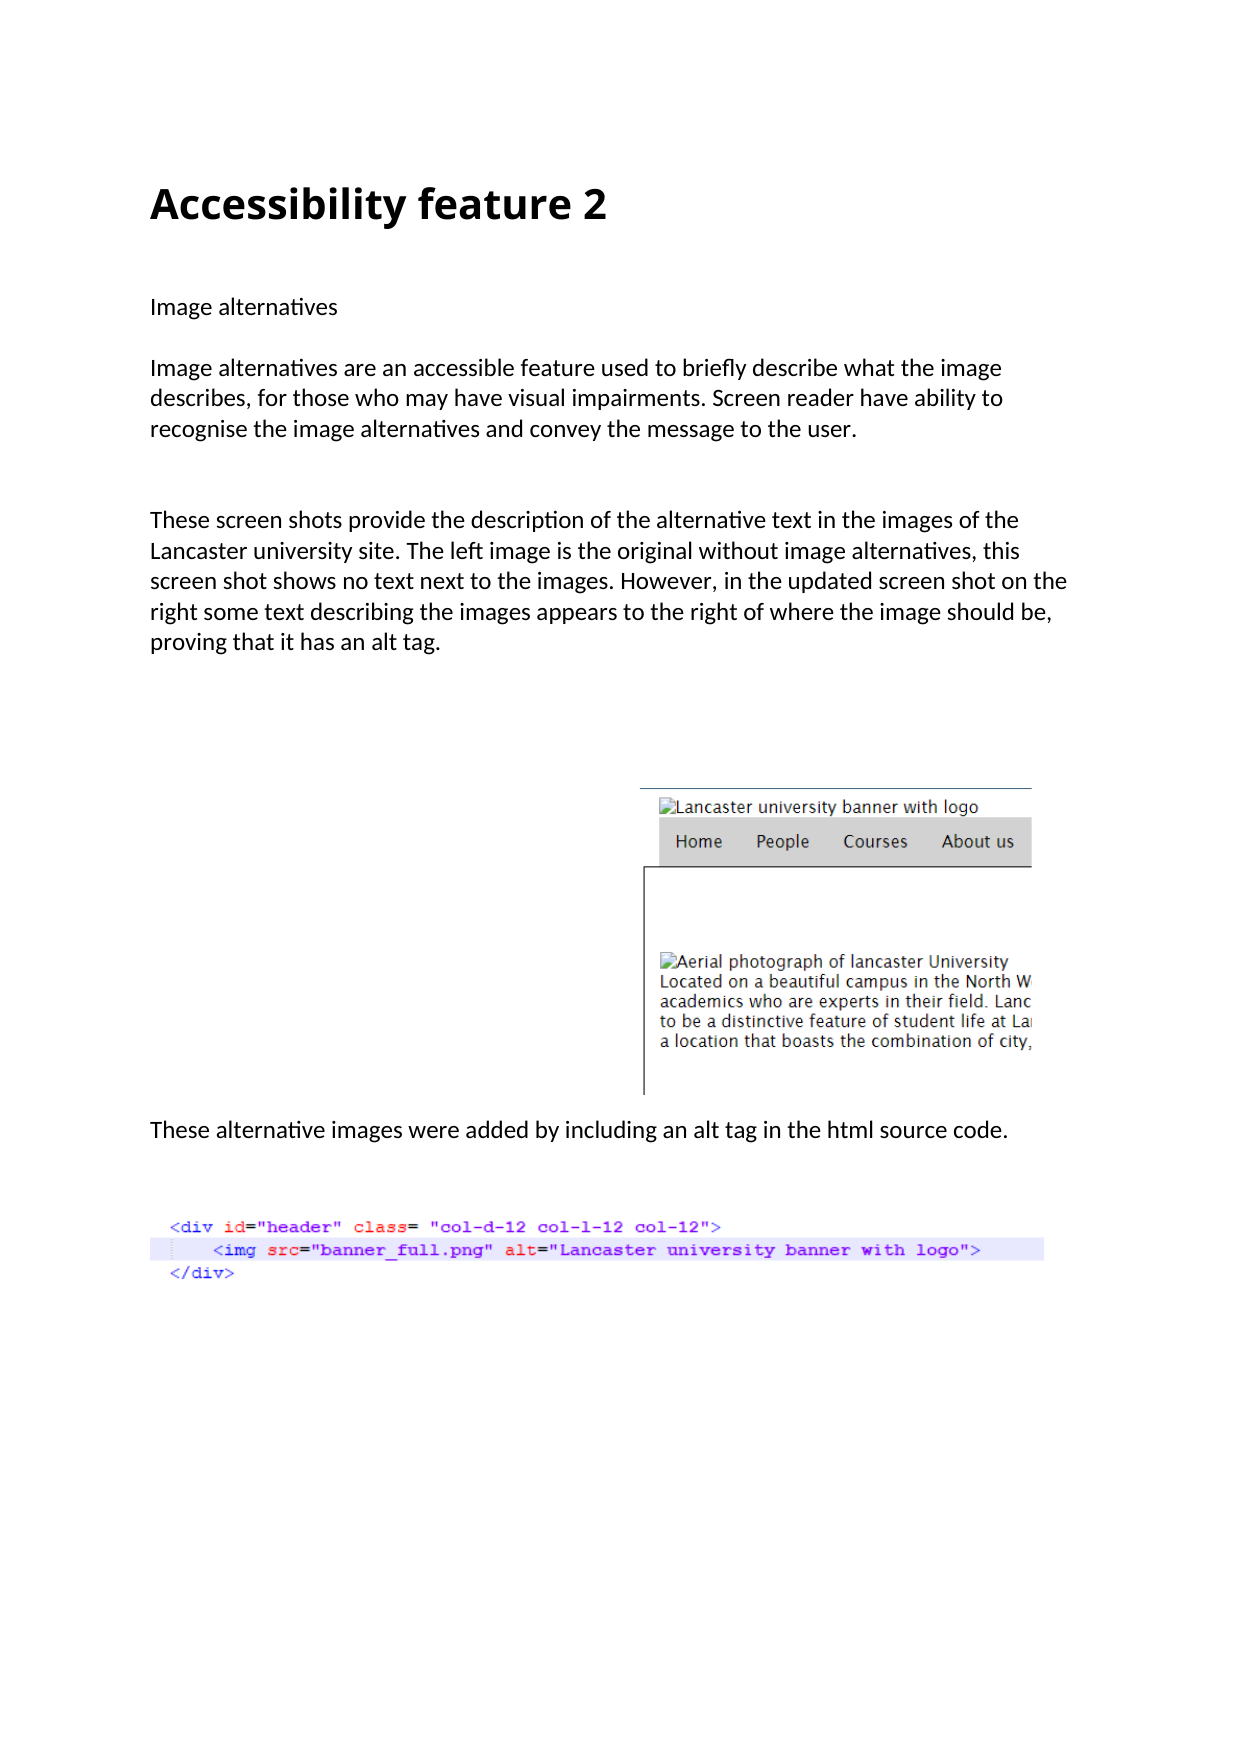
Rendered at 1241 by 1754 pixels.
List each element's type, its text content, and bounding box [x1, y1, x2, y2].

text Image alternatives are an accessible feature used to briefly describe what the image describes, for those who may have visual impairments. Screen reader have ability to recognise the image alternatives and convey the message to the user. [150, 352, 1090, 443]
text These alternative images were added by including an alt tag in the html source code. [150, 1115, 1090, 1145]
text These screen shots provide the description of the alternative text in the images of the Lancaster university site. The left image is the original without image alternatives, this screen shot shows no text next to the images. However, in the updated screen shot on the right some text describing the images appears to the right of where the image should be, proving that it has an alt tag. [150, 504, 1090, 657]
text Image alternatives [150, 291, 1090, 321]
picture [639, 788, 1032, 1095]
picture [150, 1206, 1045, 1279]
subtitle Accessibility feature 2 [150, 175, 1090, 232]
